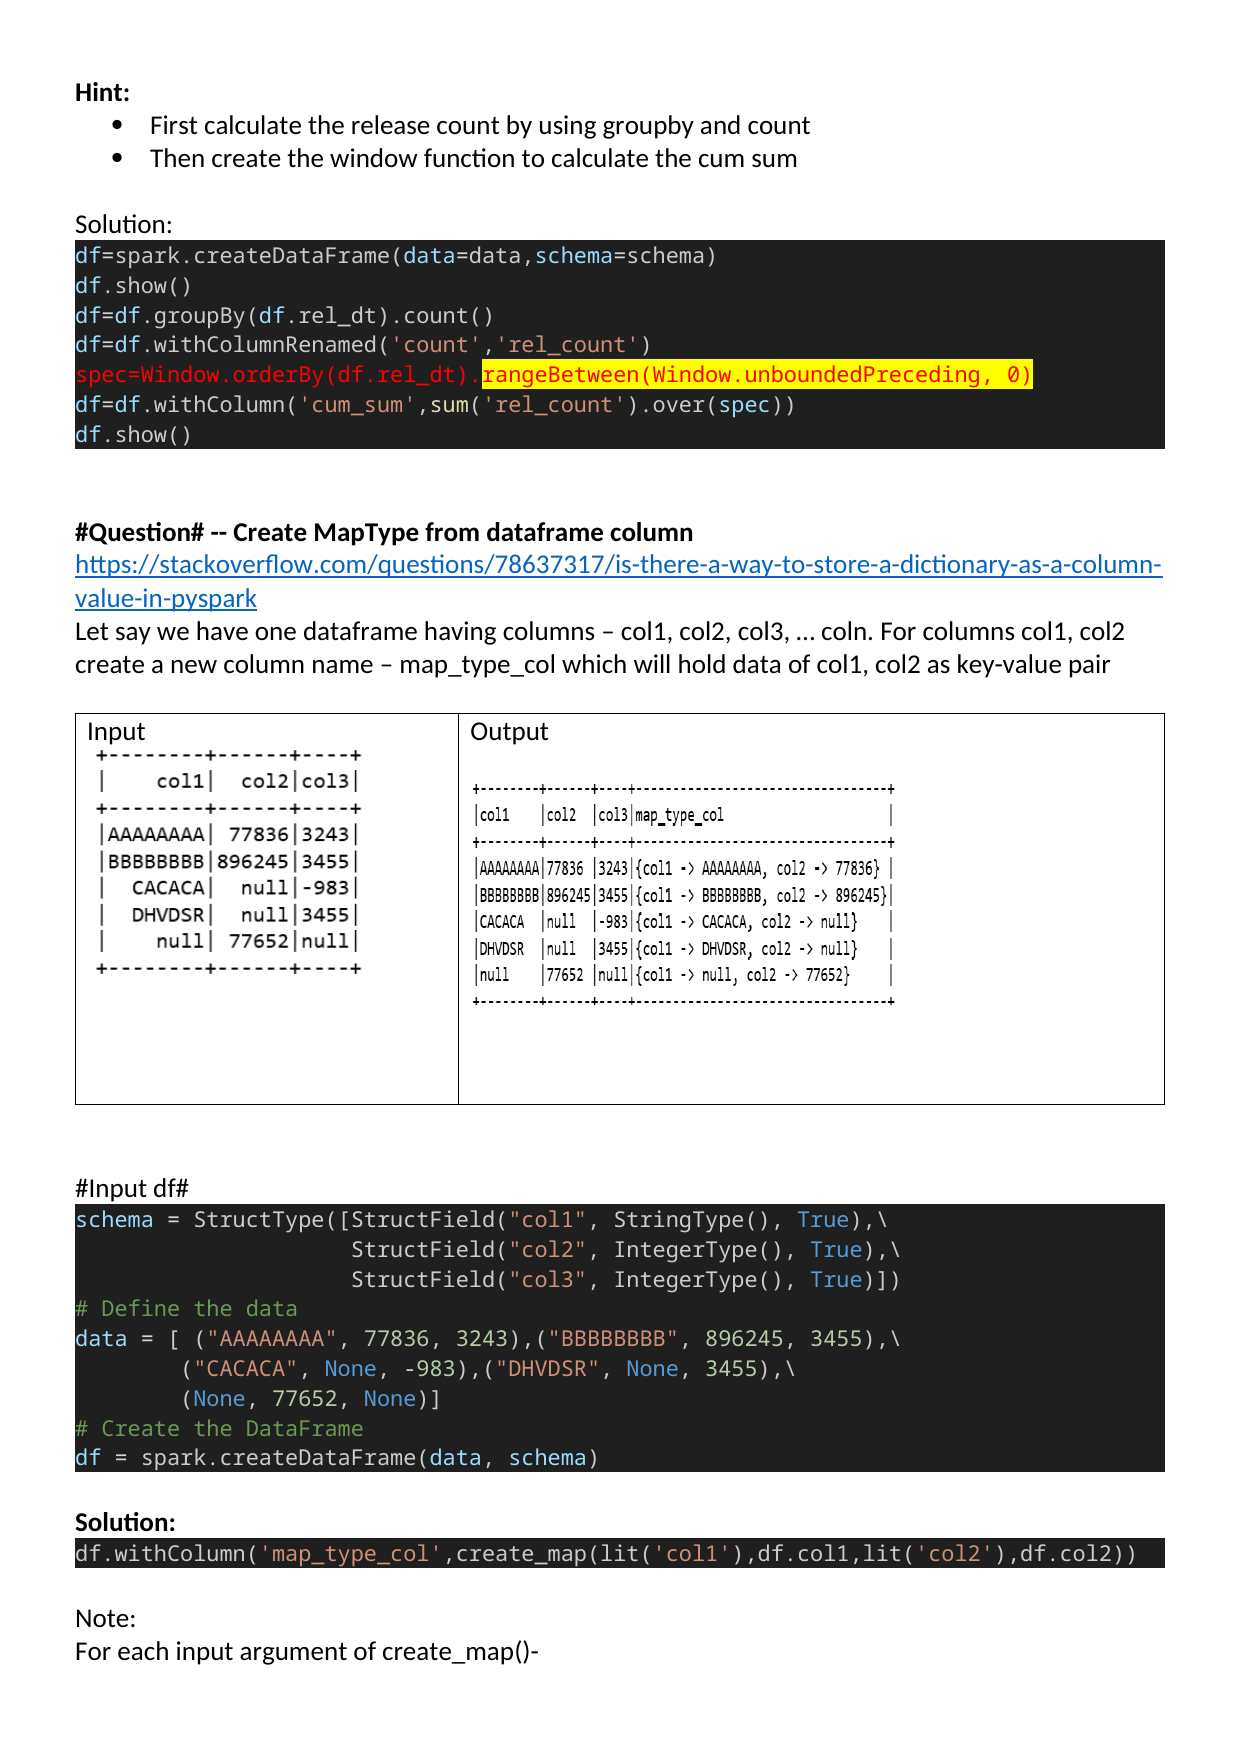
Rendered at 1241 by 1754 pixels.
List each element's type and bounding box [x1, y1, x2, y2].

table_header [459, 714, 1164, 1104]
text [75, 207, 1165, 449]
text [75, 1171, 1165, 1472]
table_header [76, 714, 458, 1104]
picture [470, 780, 898, 1005]
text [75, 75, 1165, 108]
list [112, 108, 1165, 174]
picture [86, 746, 376, 976]
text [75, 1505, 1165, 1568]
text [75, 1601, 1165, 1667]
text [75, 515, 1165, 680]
